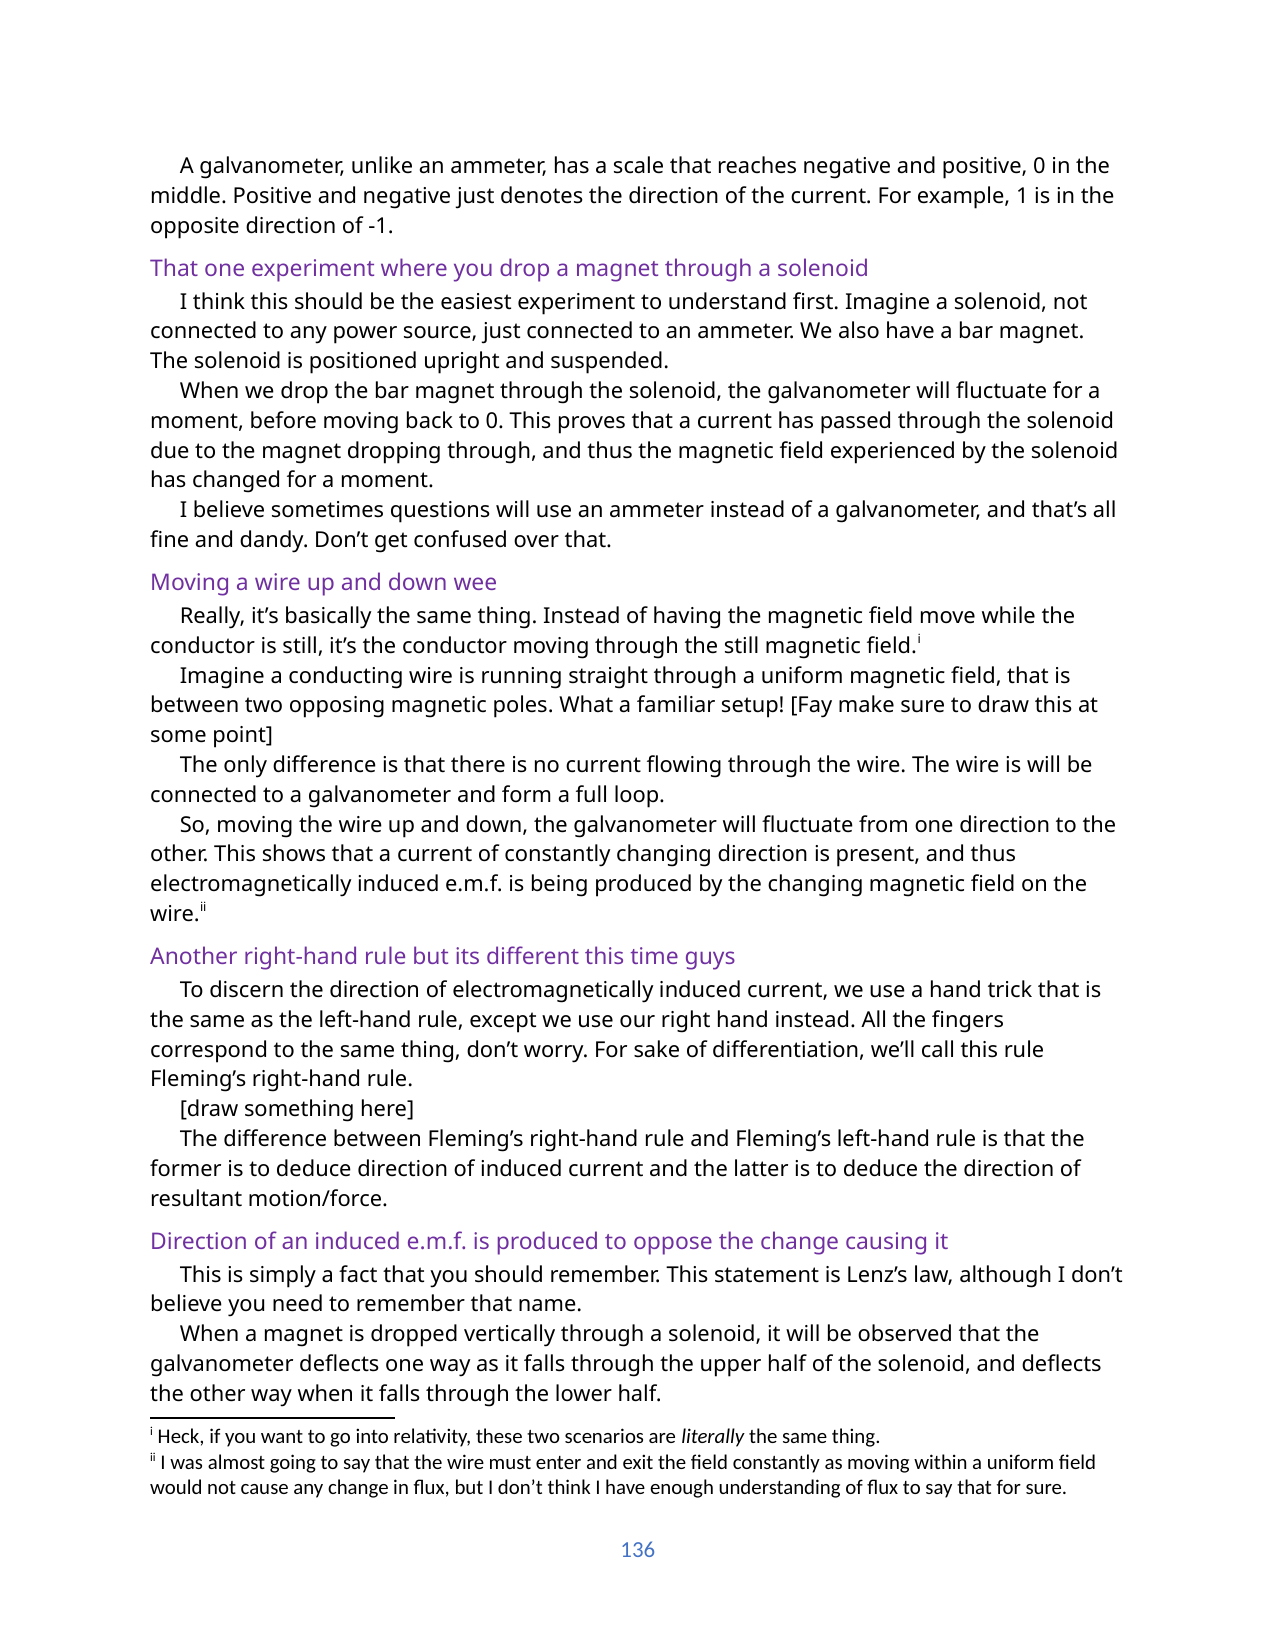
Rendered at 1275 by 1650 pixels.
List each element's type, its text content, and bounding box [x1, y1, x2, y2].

text Really, it’s basically the same thing. Instead of having the magnetic field move while the conductor is still, it’s the conductor moving through the still magnetic field. [150, 600, 1125, 659]
text The difference between Fleming’s right-hand rule and Fleming’s left-hand rule is that the former is to deduce direction of induced current and the latter is to deduce the direction of resultant motion/force. [150, 1123, 1125, 1212]
text The only difference is that there is no current flowing through the wire. The wire is will be connected to a galvanometer and form a full loop. [150, 749, 1125, 808]
text When a magnet is dropped vertically through a solenoid, it will be observed that the galvanometer deflects one way as it falls through the upper half of the solenoid, and deflects the other way when it falls through the lower half. [150, 1318, 1125, 1407]
text A galvanometer, unlike an ammeter, has a scale that reaches negative and positive, 0 in the middle. Positive and negative just denotes the direction of the current. For example, 1 is in the opposite direction of -1. [150, 150, 1125, 239]
text This is simply a fact that you should remember. This statement is Lenz’s law, although I don’t believe you need to remember that name. [150, 1258, 1125, 1318]
text [draw something here] [150, 1093, 1125, 1123]
text That one experiment where you drop a magnet through a solenoid [150, 252, 1125, 283]
text When we drop the bar magnet through the solenoid, the galvanometer will fluctuate for a moment, before moving back to 0. This proves that a current has passed through the solenoid due to the magnet dropping through, and thus the magnetic field experienced by the solenoid has changed for a moment. [150, 375, 1125, 494]
text To discern the direction of electromagnetically induced current, we use a hand trick that is the same as the left-hand rule, except we use our right hand instead. All the fingers correspond to the same thing, don’t worry. For sake of differentiation, we’ll call this rule Fleming’s right-hand rule. [150, 974, 1125, 1093]
text Imagine a conducting wire is running straight through a uniform magnetic field, that is between two opposing magnetic poles. What a familiar setup! [Fay make sure to draw this at some point] [150, 659, 1125, 749]
text So, moving the wire up and down, the galvanometer will fluctuate from one direction to the other. This shows that a current of constantly changing direction is present, and thus electromagnetically induced e.m.f. is being produced by the changing magnetic field on the wire. [150, 808, 1125, 928]
text Moving a wire up and down wee [150, 566, 1125, 597]
text Another right-hand rule but its different this time guys [150, 940, 1125, 971]
text I believe sometimes questions will use an ammeter instead of a galvanometer, and that’s all fine and dandy. Don’t get confused over that. [150, 494, 1125, 554]
text I think this should be the easiest experiment to understand first. Imagine a solenoid, not connected to any power source, just connected to an ammeter. We also have a bar magnet. The solenoid is positioned upright and suspended. [150, 286, 1125, 375]
text Direction of an induced e.m.f. is produced to oppose the change causing it [150, 1225, 1125, 1256]
